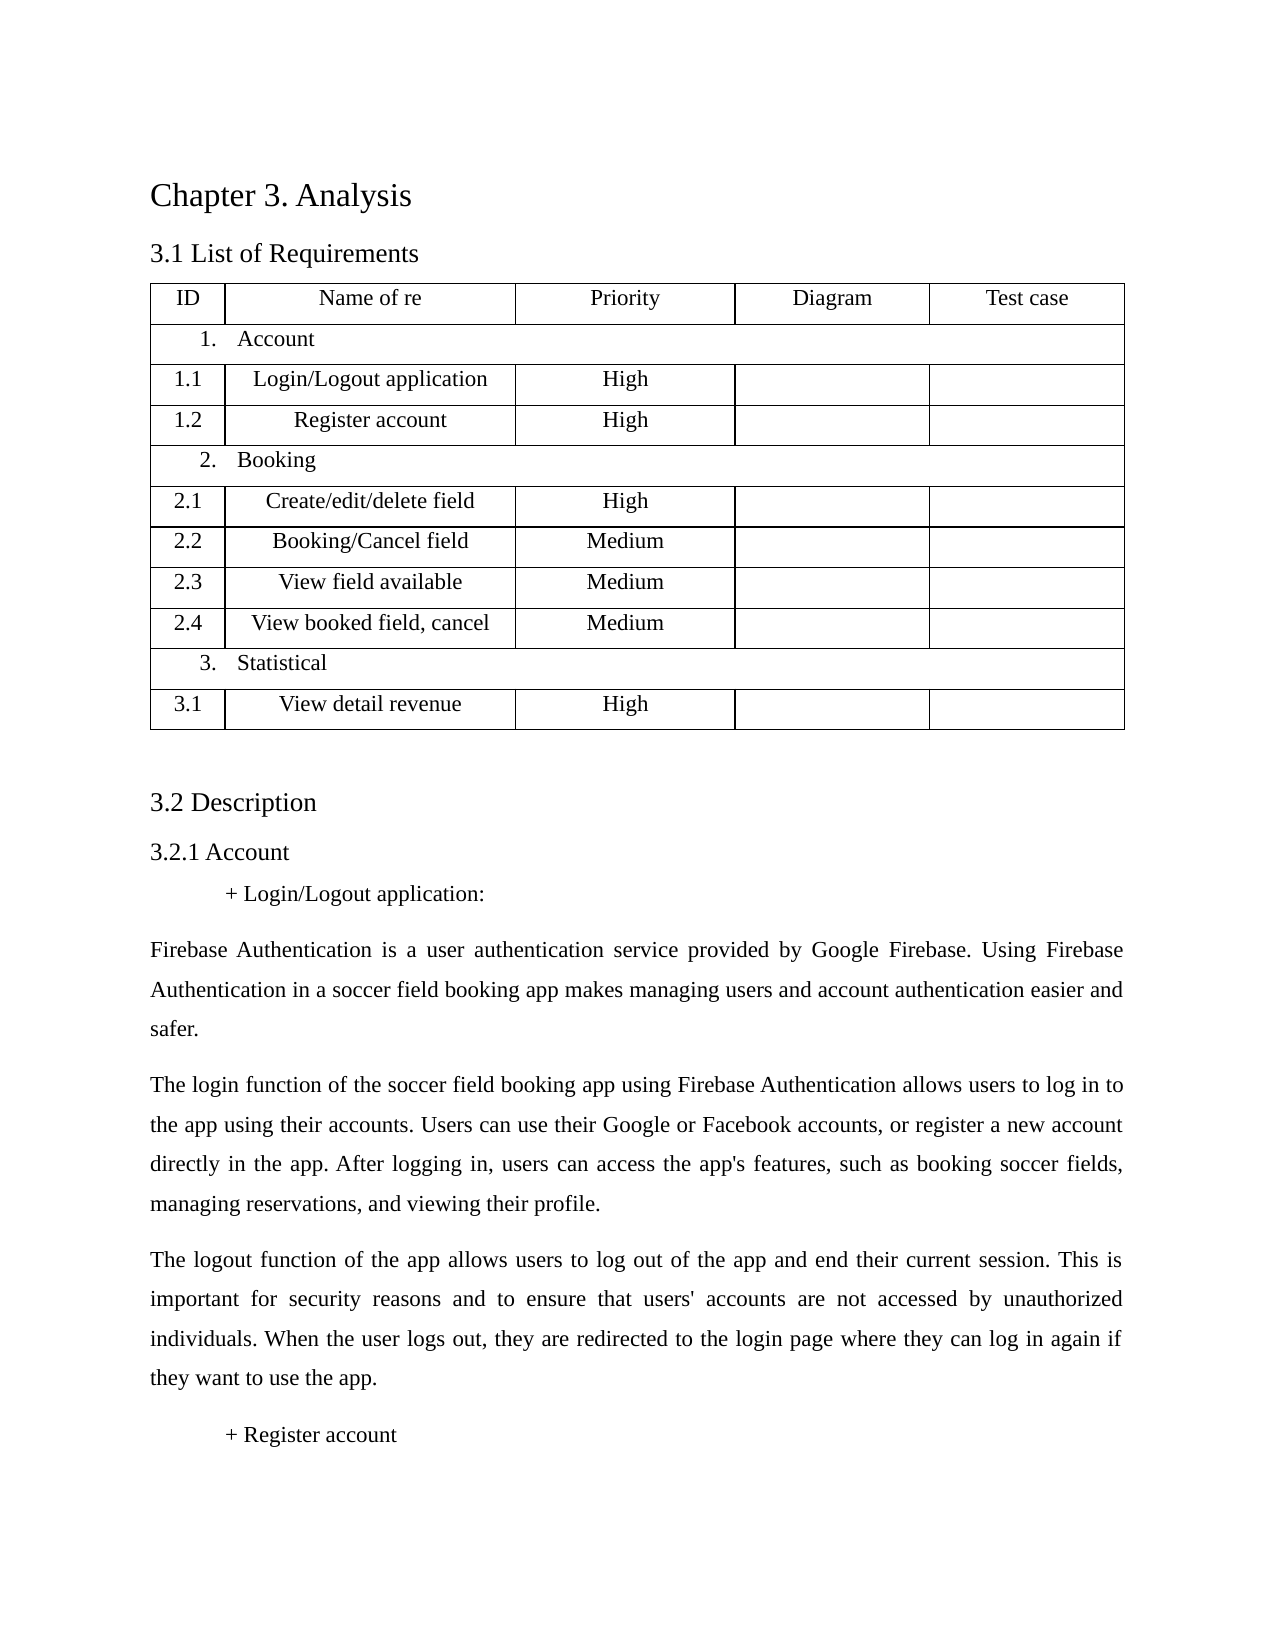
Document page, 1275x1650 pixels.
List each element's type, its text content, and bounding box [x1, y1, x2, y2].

table_cell 1.2 [151, 406, 224, 445]
table_cell 2.2 [151, 528, 224, 567]
table_cell Register account [226, 406, 515, 445]
subtitle 3.2.1 Account [150, 837, 1125, 866]
text The login function of the soccer field booking app using Firebase Authentication allows users to log in to the app using their accounts. Users can use their Google or Facebook accounts, or register a new account directly in the app. After logging in, users can access the app's features, such as booking soccer fields, managing reservations, and viewing their profile. [150, 1071, 1125, 1216]
table_header Name of re [226, 284, 515, 324]
table_cell High [516, 406, 734, 445]
table_header Priority [516, 284, 734, 324]
table_cell [736, 365, 929, 405]
table_cell [736, 568, 929, 607]
table_cell View booked field, cancel [226, 609, 515, 648]
table_cell View field available [226, 568, 515, 607]
table_cell 2.3 [151, 568, 224, 607]
subtitle 3.1 List of Requirements [150, 237, 1125, 268]
text Firebase Authentication is a user authentication service provided by Google Firebase. Using Firebase Authentication in a soccer field booking app makes managing users and account authentication easier and safer. [150, 936, 1125, 1042]
table_cell High [516, 690, 734, 729]
table_cell [930, 609, 1124, 648]
table_cell [930, 690, 1124, 729]
table_cell 2.4 [151, 609, 224, 648]
table_cell Booking/Cancel field [226, 528, 515, 567]
subtitle Chapter 3. Analysis [150, 175, 1125, 213]
table_cell Login/Logout application [226, 365, 515, 405]
table_cell High [516, 487, 734, 526]
table_cell [736, 406, 929, 445]
subtitle 3.2 Description [150, 786, 1125, 817]
table_cell Create/edit/delete field [226, 487, 515, 526]
table_cell Statistical [151, 649, 1124, 688]
text + Login/Logout application: [150, 880, 1125, 907]
table_cell [736, 528, 929, 567]
table_cell [736, 690, 929, 729]
table_cell 3.1 [151, 690, 224, 729]
table_header Test case [930, 284, 1124, 324]
table_cell 2.1 [151, 487, 224, 526]
table_cell [930, 487, 1124, 526]
table_header ID [151, 284, 224, 324]
table_cell 1.1 [151, 365, 224, 405]
table_cell Medium [516, 568, 734, 607]
table_cell [736, 487, 929, 526]
table_cell [930, 568, 1124, 607]
table_cell [930, 528, 1124, 567]
table_cell Medium [516, 609, 734, 648]
table_cell [930, 406, 1124, 445]
table_header Diagram [736, 284, 929, 324]
table_cell [736, 609, 929, 648]
table_cell Account [151, 325, 1124, 364]
table_cell Medium [516, 528, 734, 567]
table_cell [930, 365, 1124, 405]
text The logout function of the app allows users to log out of the app and end their current session. This is important for security reasons and to ensure that users' accounts are not accessed by unauthorized individuals. When the user logs out, they are redirected to the login page where they can log in again if they want to use the app. [150, 1246, 1125, 1391]
table_cell View detail revenue [226, 690, 515, 729]
table_cell Booking [151, 446, 1124, 486]
text + Register account [150, 1421, 1125, 1447]
table_cell High [516, 365, 734, 405]
